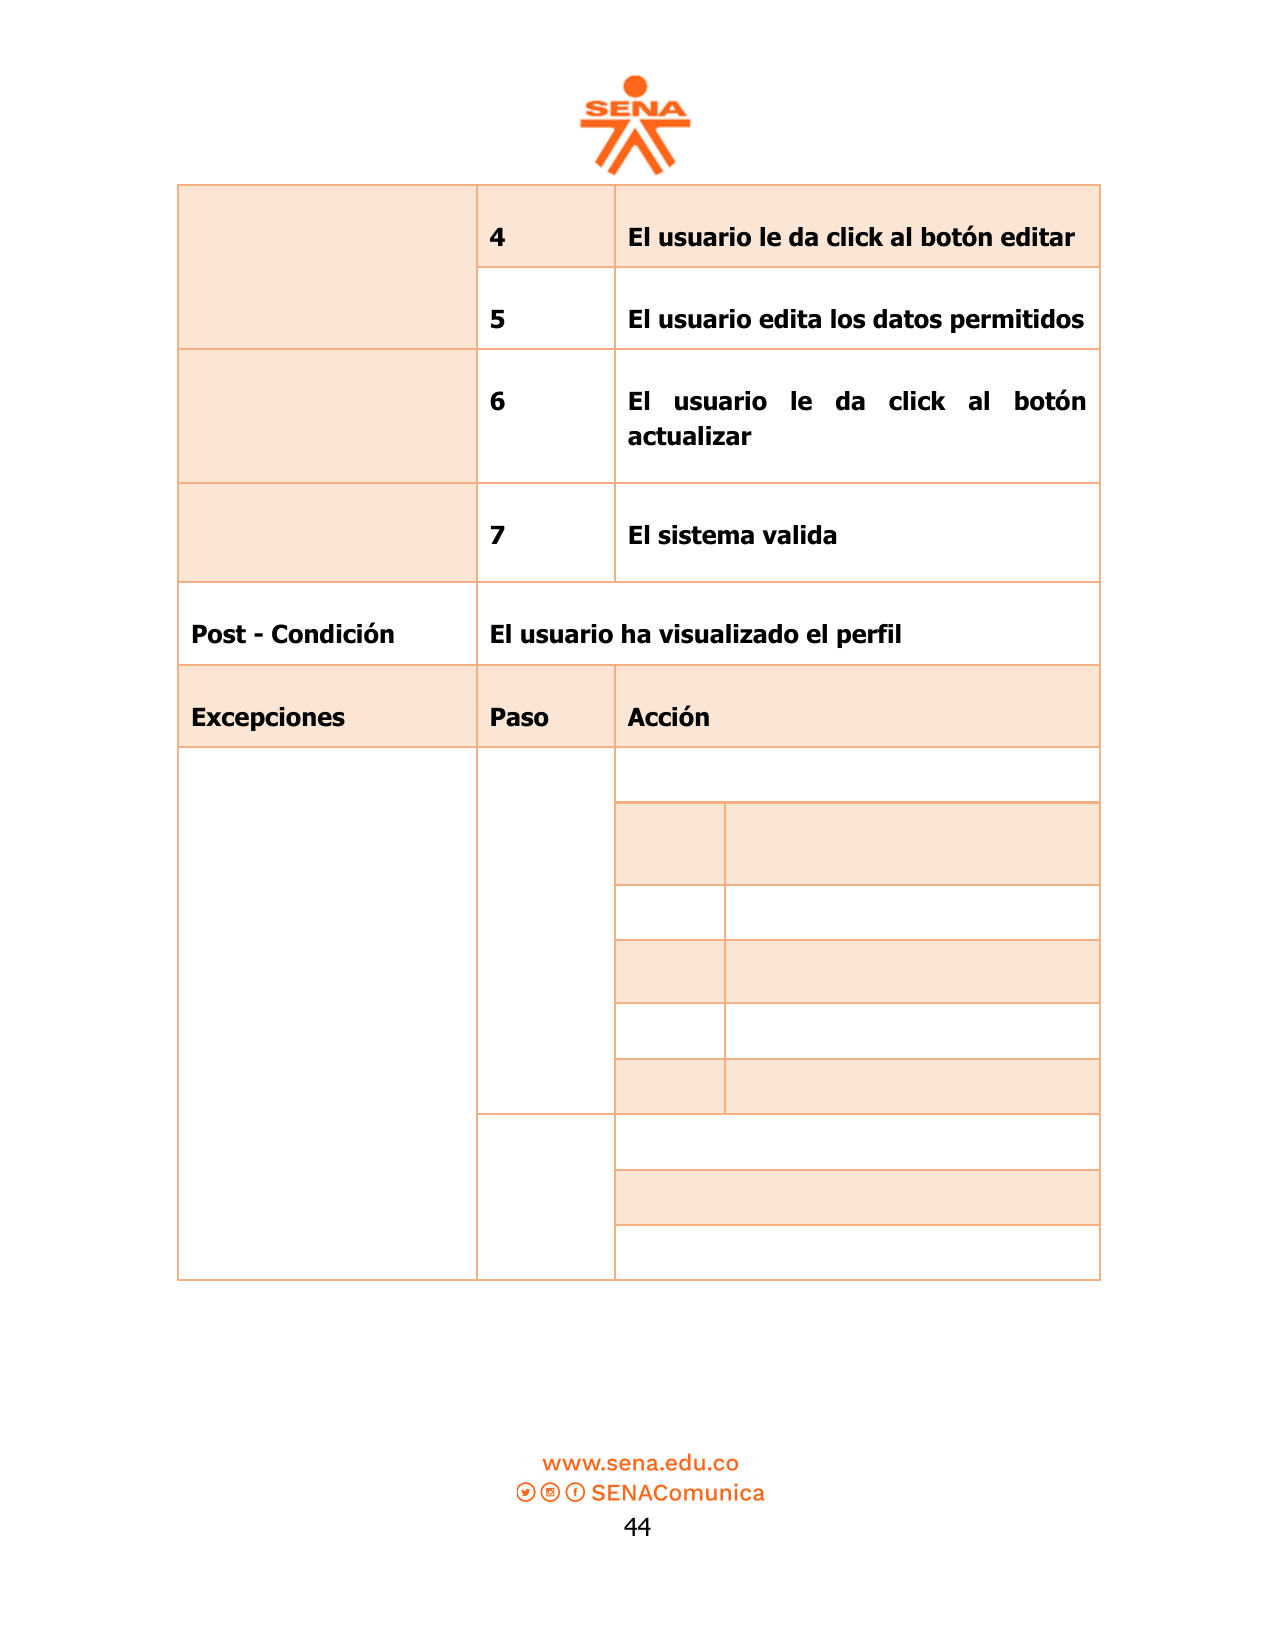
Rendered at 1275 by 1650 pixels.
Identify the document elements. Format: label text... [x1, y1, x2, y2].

table_cell [616, 886, 724, 939]
table_cell [478, 1115, 614, 1279]
table_cell [478, 748, 614, 1113]
table_cell El usuario ha visualizado el perfil [478, 583, 1099, 663]
table_cell 6 [478, 350, 614, 482]
table_cell 7 [478, 484, 614, 581]
table_cell [179, 748, 476, 1279]
table_cell [616, 804, 724, 884]
table_cell [616, 748, 1099, 801]
table_cell [616, 1226, 1099, 1279]
table_cell 4 [478, 186, 614, 266]
table_cell Acción [616, 666, 1099, 746]
table_cell El usuario le da click al botón actualizar [616, 350, 1099, 482]
table_cell [726, 941, 1099, 1002]
table_cell El sistema valida [616, 484, 1099, 581]
table_cell Post - Condición [179, 583, 476, 663]
table_cell Excepciones [179, 666, 476, 746]
table_cell [616, 1171, 1099, 1224]
table_cell [726, 886, 1099, 939]
table_cell [726, 1004, 1099, 1058]
table_cell Paso [478, 666, 614, 746]
table_cell El usuario le da click al botón editar [616, 186, 1099, 266]
table_cell [616, 941, 724, 1002]
picture [573, 73, 702, 184]
table_cell [179, 350, 476, 482]
table_cell [616, 1060, 724, 1113]
picture [517, 1452, 765, 1502]
table_cell [616, 1004, 724, 1058]
table_cell [616, 1115, 1099, 1168]
table_cell El usuario edita los datos permitidos [616, 268, 1099, 348]
table_cell [179, 484, 476, 581]
table_cell 5 [478, 268, 614, 348]
table_cell [726, 1060, 1099, 1113]
table_cell [726, 804, 1099, 884]
